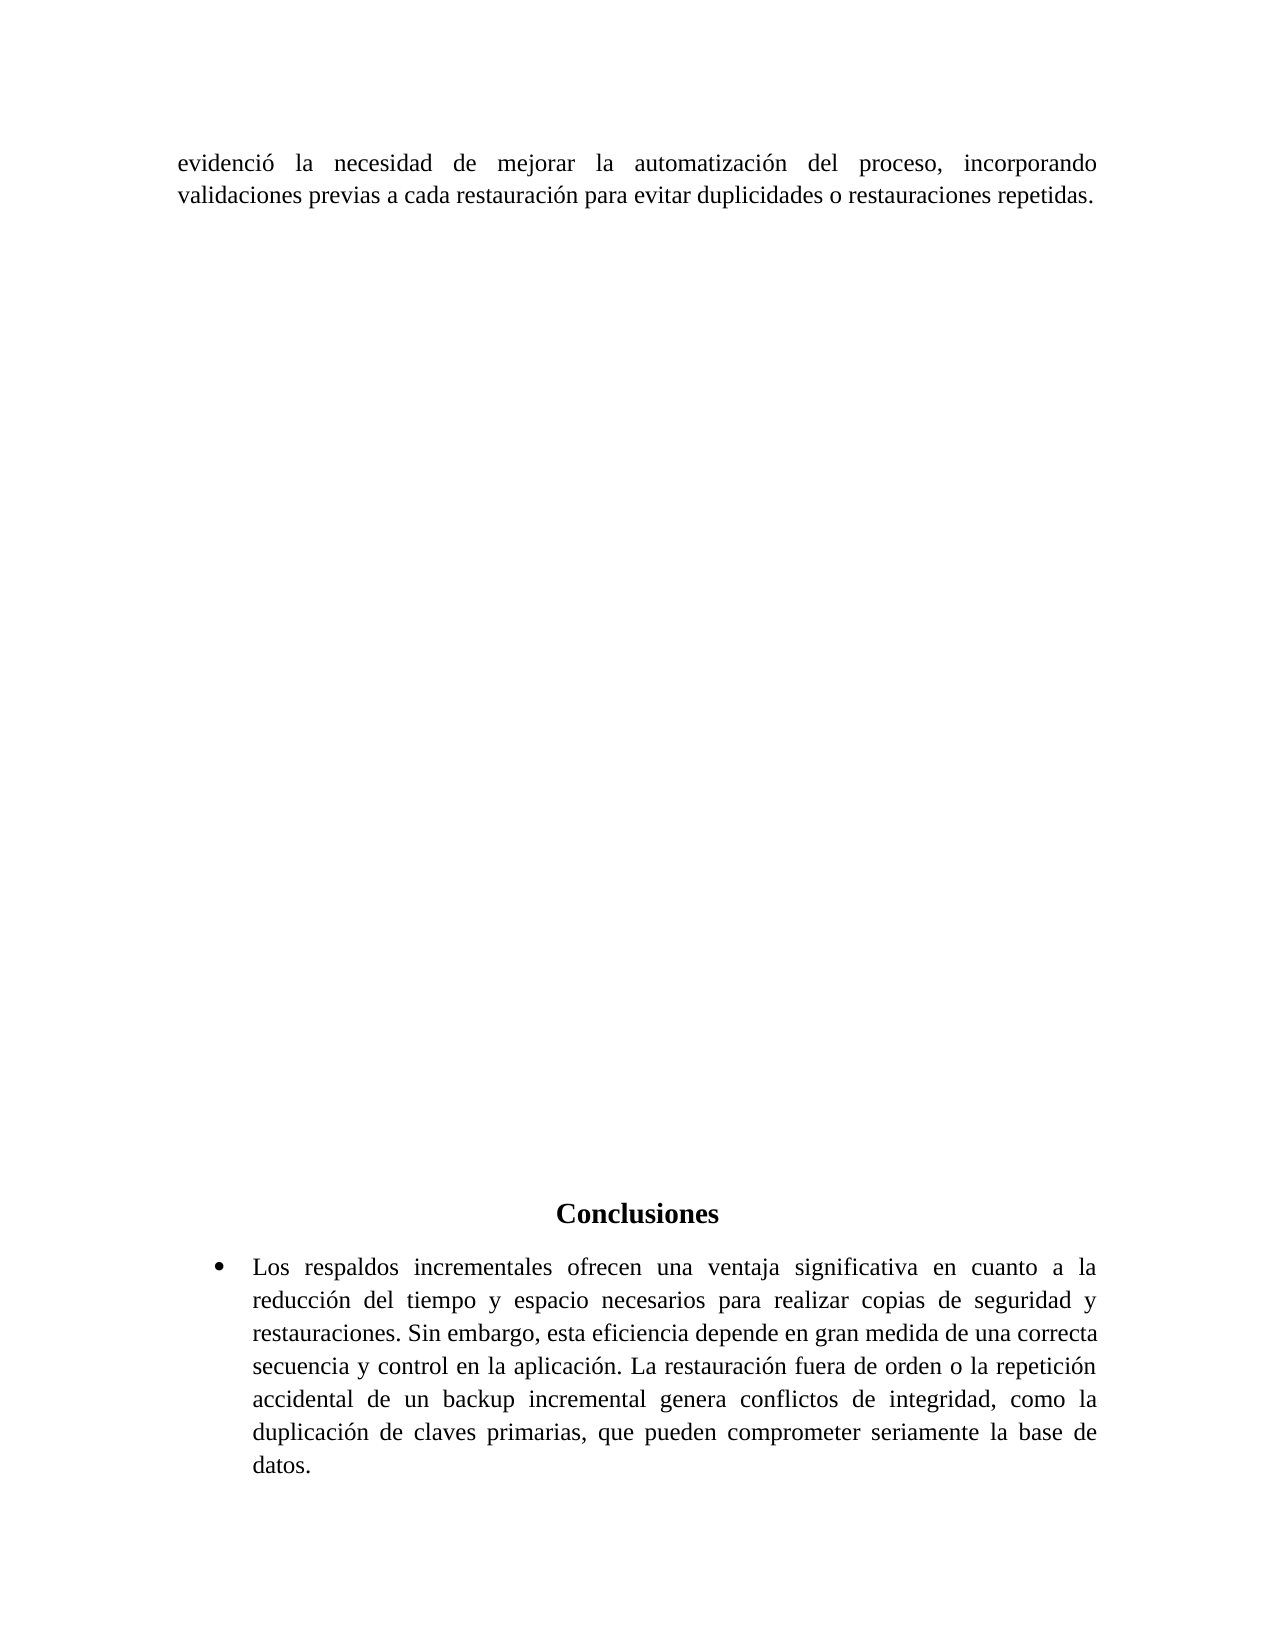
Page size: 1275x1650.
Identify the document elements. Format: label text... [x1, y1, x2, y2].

text Conclusiones [177, 1196, 1098, 1230]
list Los respaldos incrementales ofrecen una ventaja significativa en cuanto a la reducción del tiempo y espacio necesarios para realizar copias de seguridad y restauraciones. Sin embargo, esta eficiencia depende en gran medida de una correcta secuencia y control en la aplicación. La restauración fuera de orden o la repetición accidental de un backup incremental genera conflictos de integridad, como la duplicación de claves primarias, que pueden comprometer seriamente la base de datos. [215, 1252, 1098, 1478]
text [177, 148, 1098, 209]
